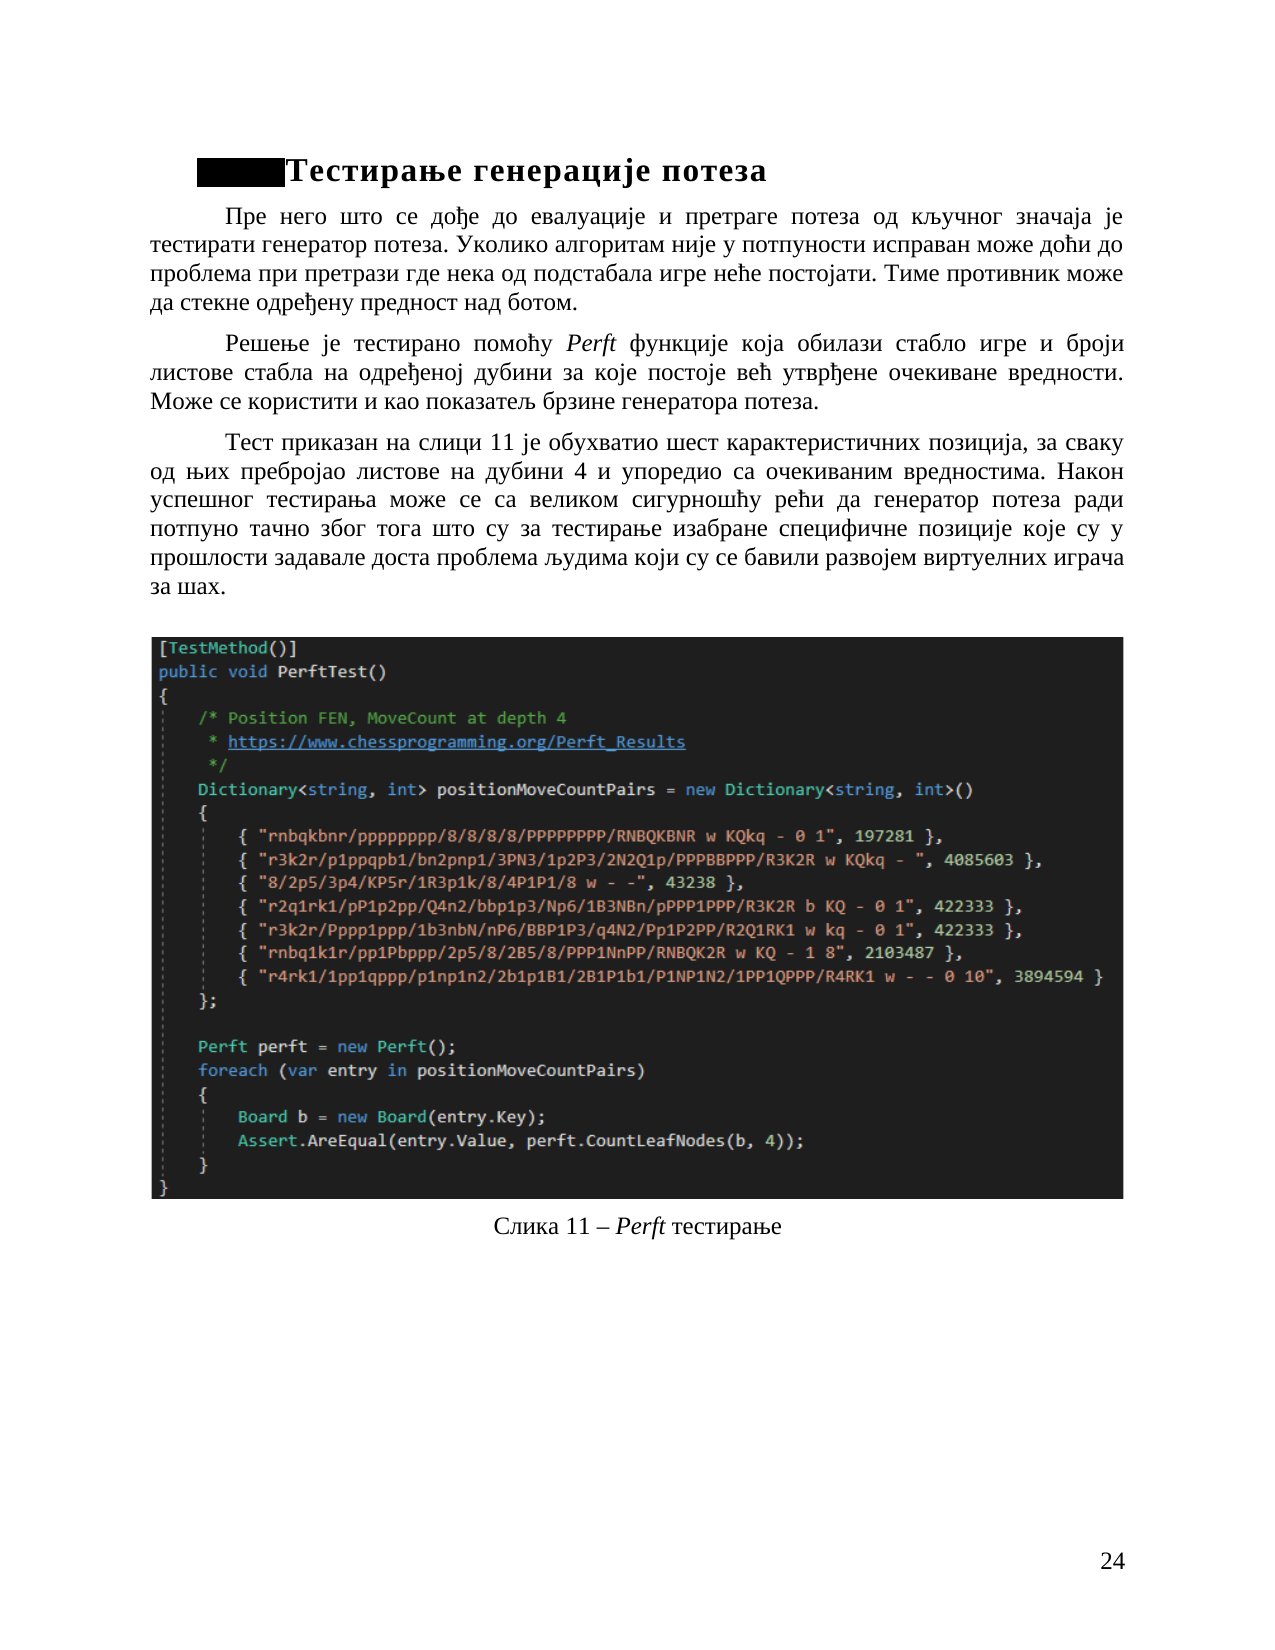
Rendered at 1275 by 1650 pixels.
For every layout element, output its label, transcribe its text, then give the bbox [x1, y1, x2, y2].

subtitle Тестирање генерације потеза [197, 150, 1125, 188]
picture [151, 637, 1124, 1199]
text Решење је тестирано помоћу Perft функције која обилази стабло игре и броји листове стабла на одређеној дубини за које постоје већ утврђене очекиване вредности. Може се користити и као показатељ брзине генератора потеза. [150, 328, 1125, 414]
text Тест приказан на слици 11 је обухватио шест карактеристичних позиција, за сваку од њих пребројао листове на дубини 4 и упоредио са очекиваним вредностима. Након успешног тестирања може се са великом сигурношћу рећи да генератор потеза ради потпуно тачно због тога што су за тестирање изабране специфичне позиције које су у прошлости задавале доста проблема људима који су се бавили развојем виртуелних играча за шах. [150, 427, 1125, 599]
text Пре него што се дође до евалуације и претраге потеза од кључног значаја је тестирати генератор потеза. Уколико алгоритам није у потпуности исправан може доћи до проблема при претрази где нека од подстабала игре неће постојати. Тиме противник може да стекне одређену предност над ботом. [150, 201, 1125, 316]
text Слика 11 – Perft тестирање [75, 1211, 1125, 1239]
